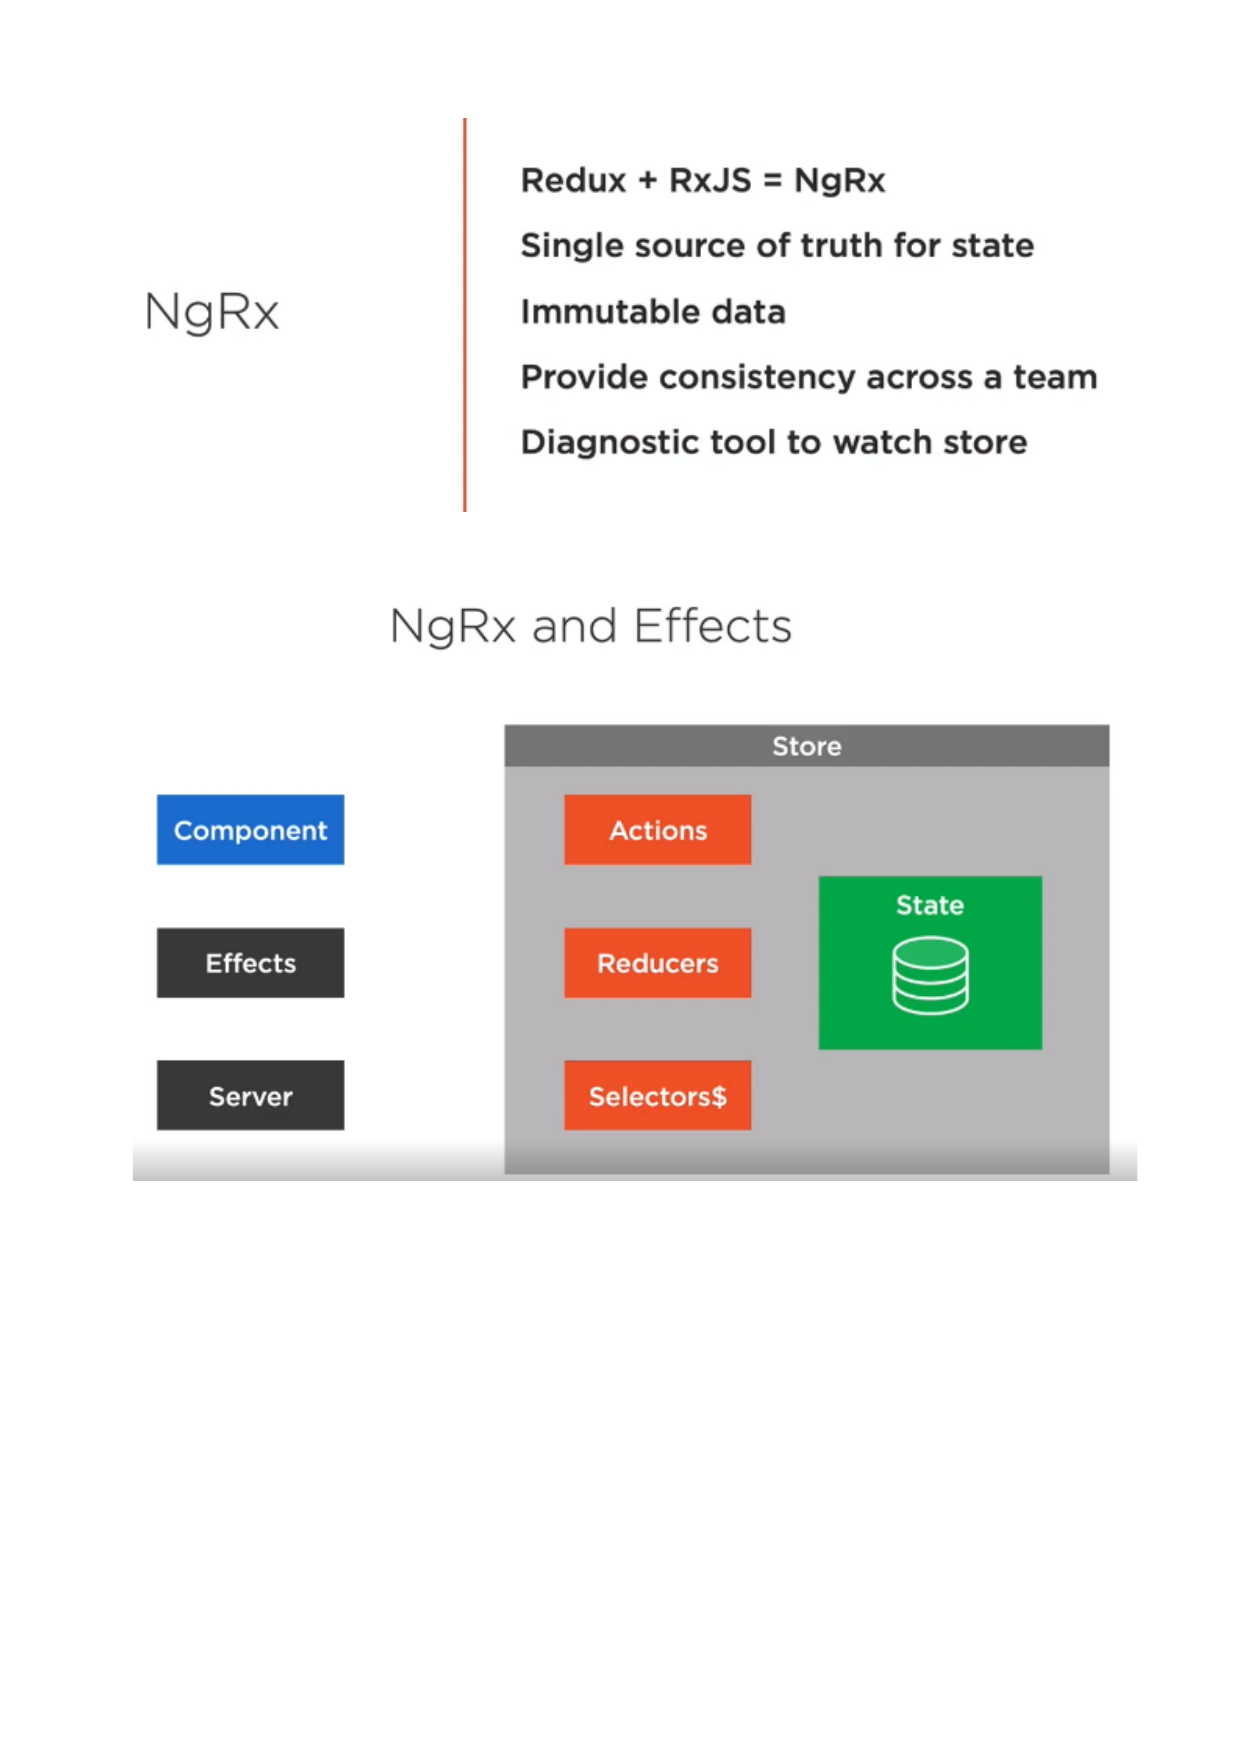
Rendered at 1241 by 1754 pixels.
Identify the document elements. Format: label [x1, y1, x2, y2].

picture [132, 598, 1138, 1181]
picture [118, 118, 1123, 512]
